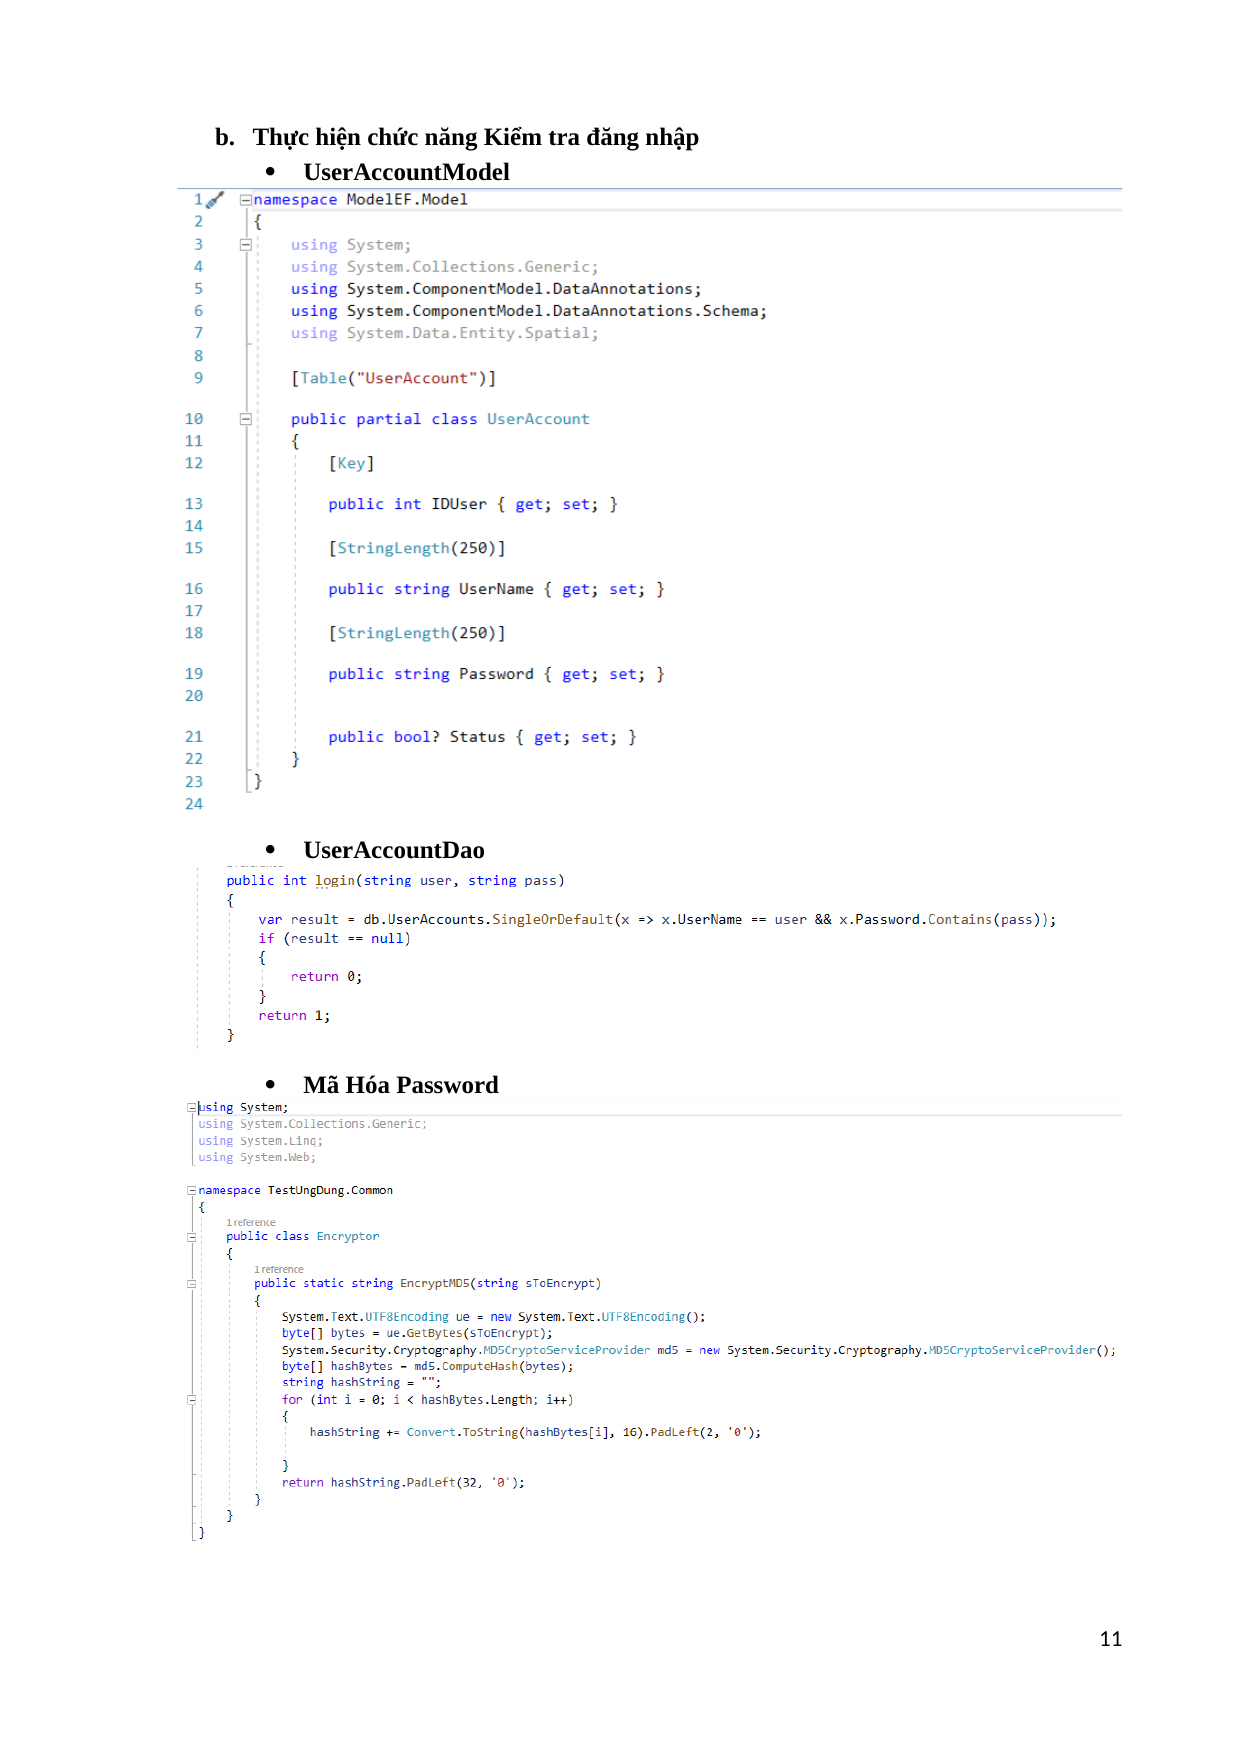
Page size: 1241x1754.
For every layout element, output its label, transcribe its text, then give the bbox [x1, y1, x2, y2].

subtitle UserAccountModel [266, 157, 1122, 186]
picture [177, 866, 1123, 1052]
picture [177, 188, 1123, 817]
subtitle Mã Hóa Password [266, 1070, 1122, 1099]
subtitle UserAccountDao [266, 835, 1122, 864]
subtitle Thực hiện chức năng Kiểm tra đăng nhập [215, 122, 1122, 151]
picture [177, 1101, 1123, 1542]
